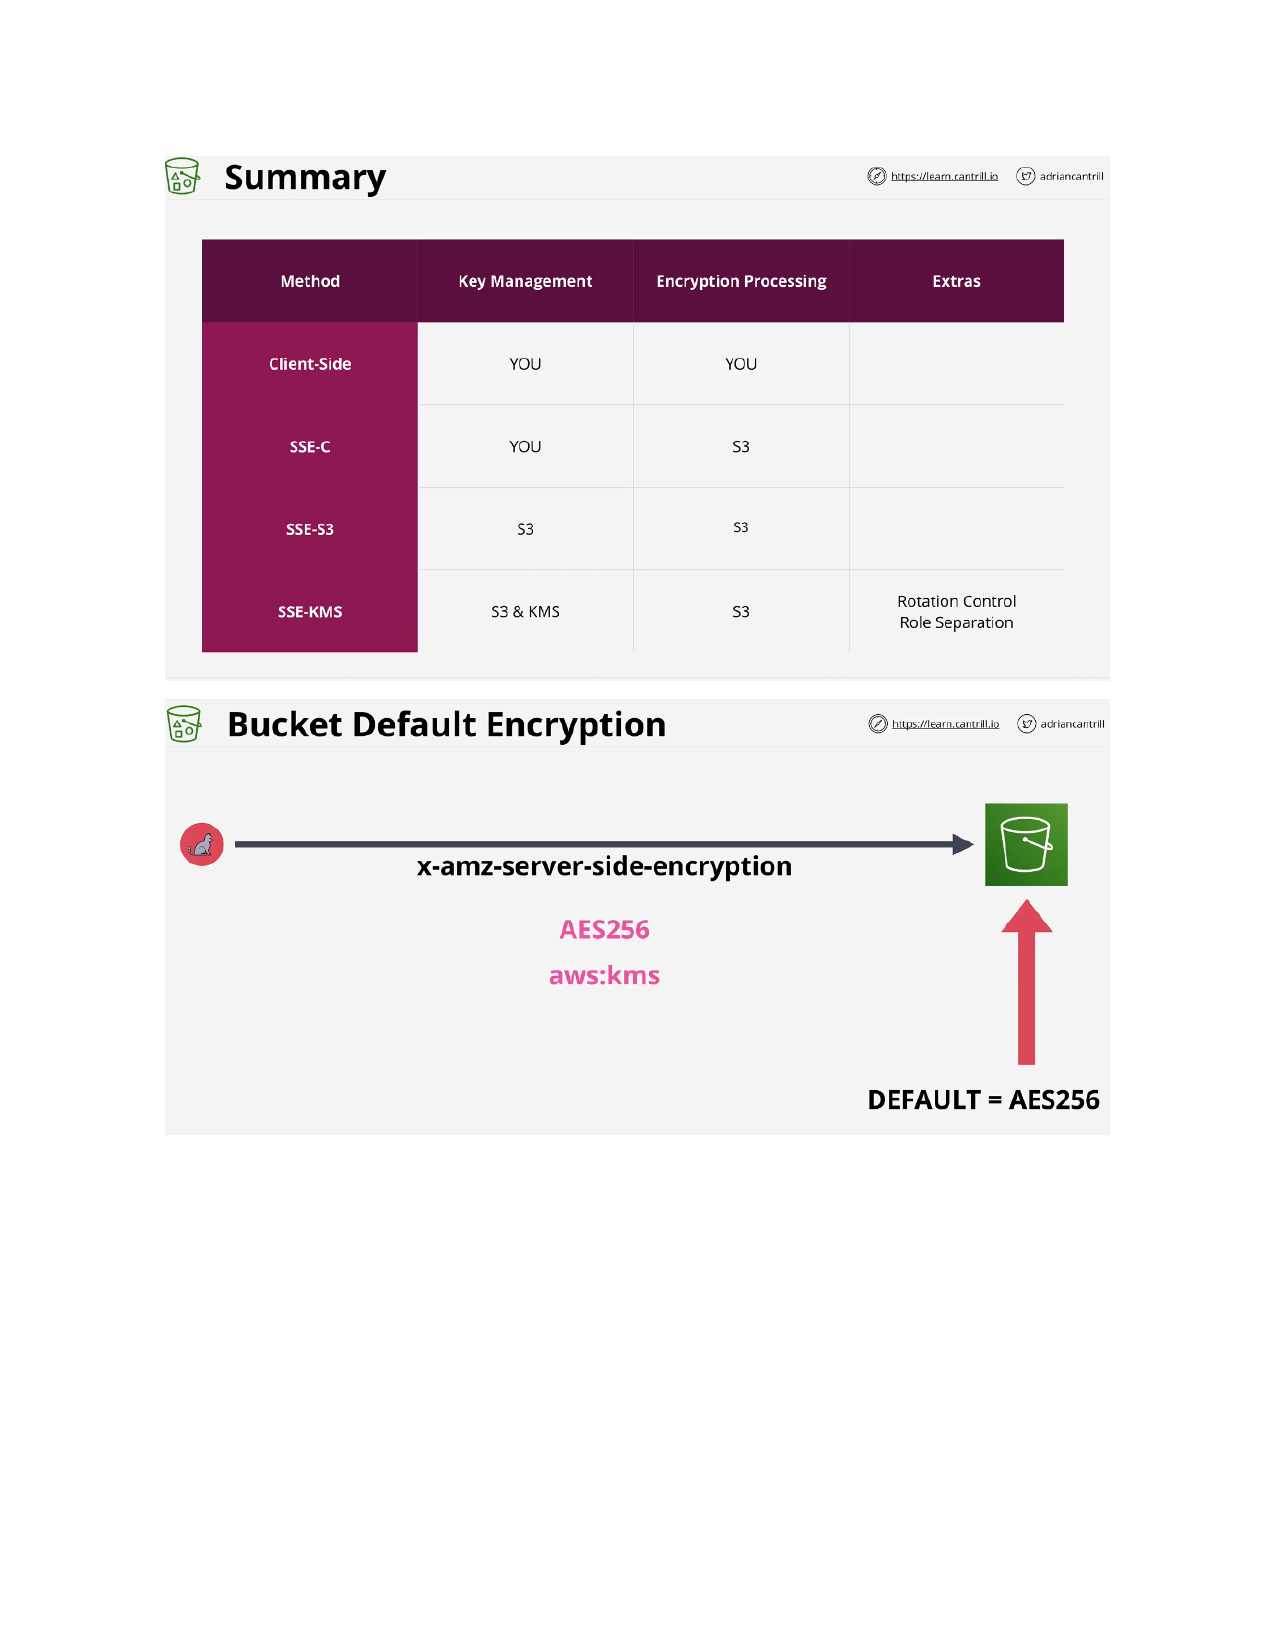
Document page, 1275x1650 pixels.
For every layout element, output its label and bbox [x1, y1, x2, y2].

picture [165, 156, 1111, 681]
picture [165, 699, 1111, 1135]
